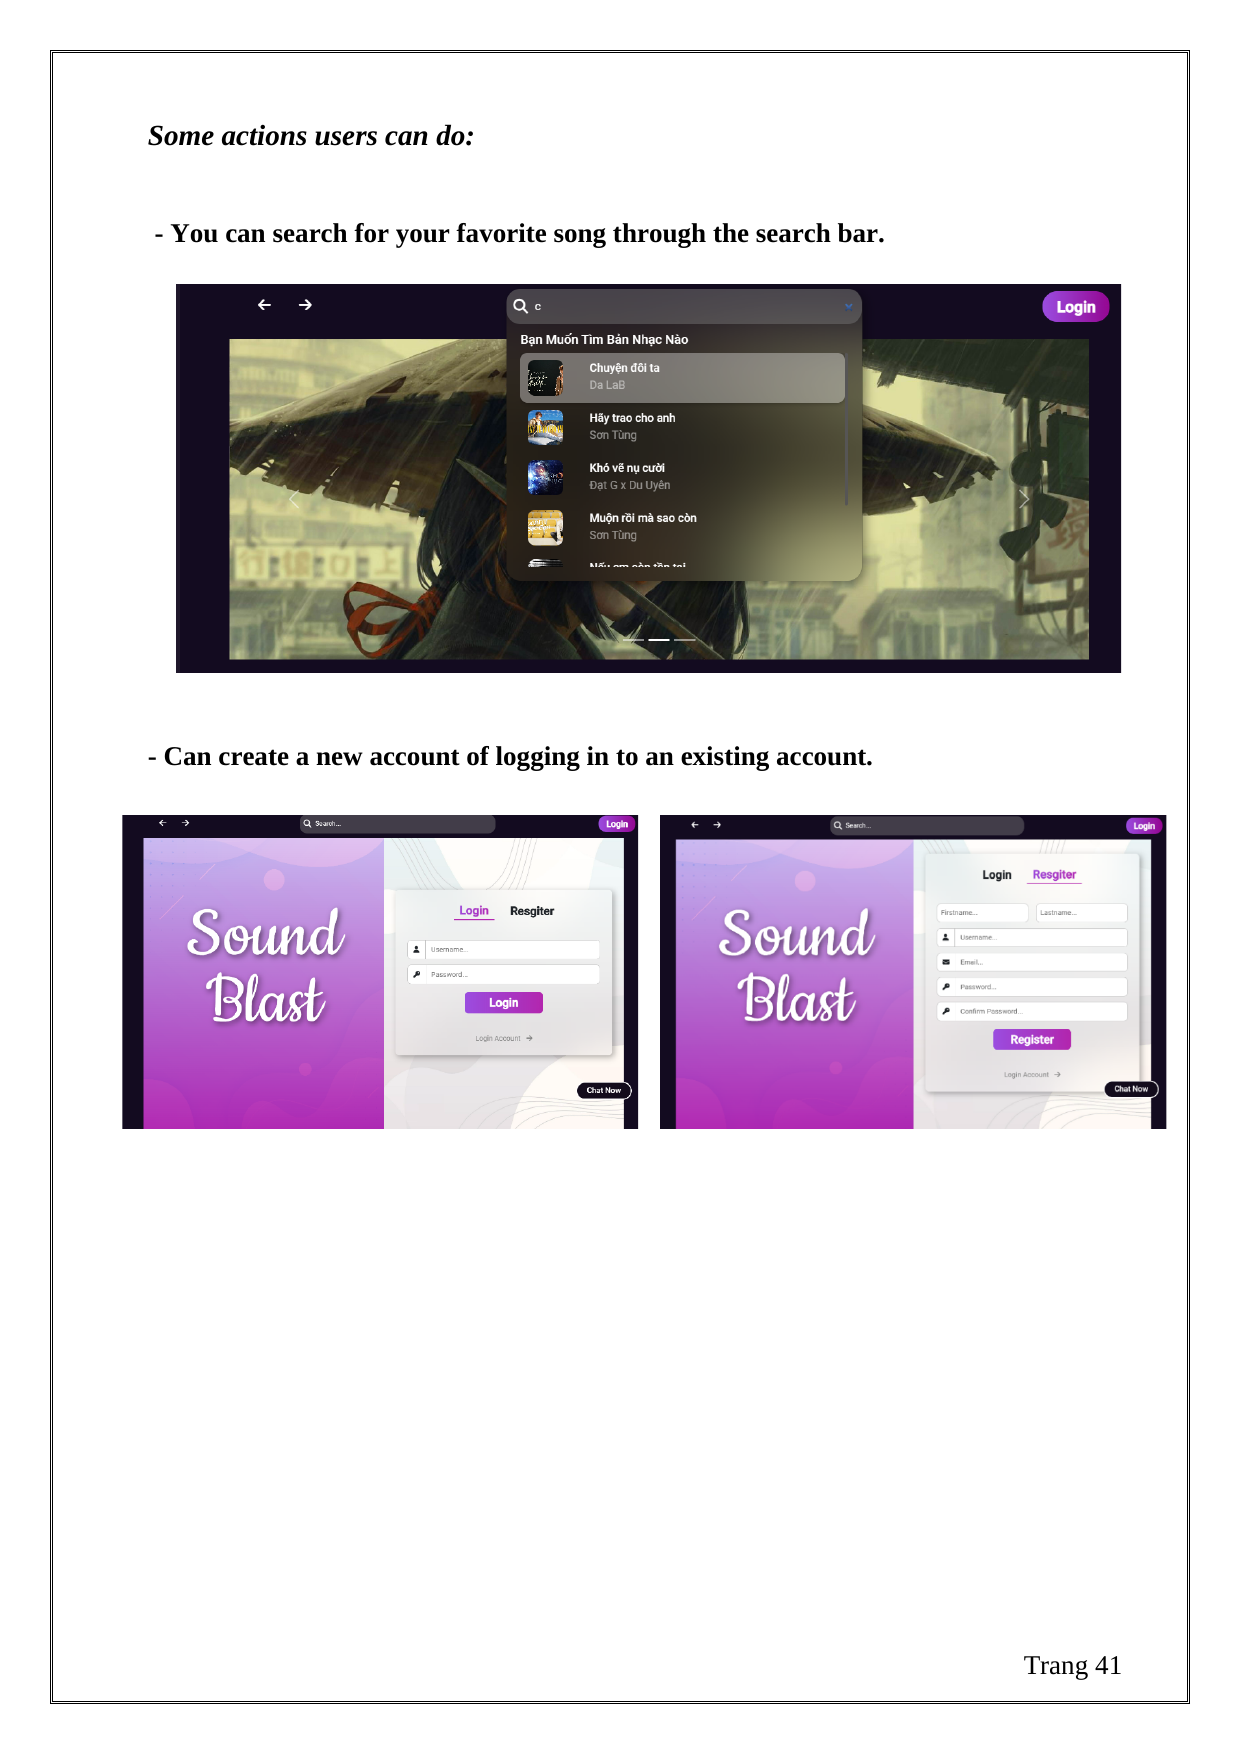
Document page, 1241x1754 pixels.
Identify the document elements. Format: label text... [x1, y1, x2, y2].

text - Can create a new account of logging in to an existing account. [148, 741, 1122, 772]
picture [122, 815, 638, 1128]
picture [660, 815, 1167, 1129]
text - You can search for your favorite song through the search bar. [148, 217, 1122, 248]
text Some actions users can do: [148, 118, 1122, 152]
picture [176, 284, 1122, 673]
